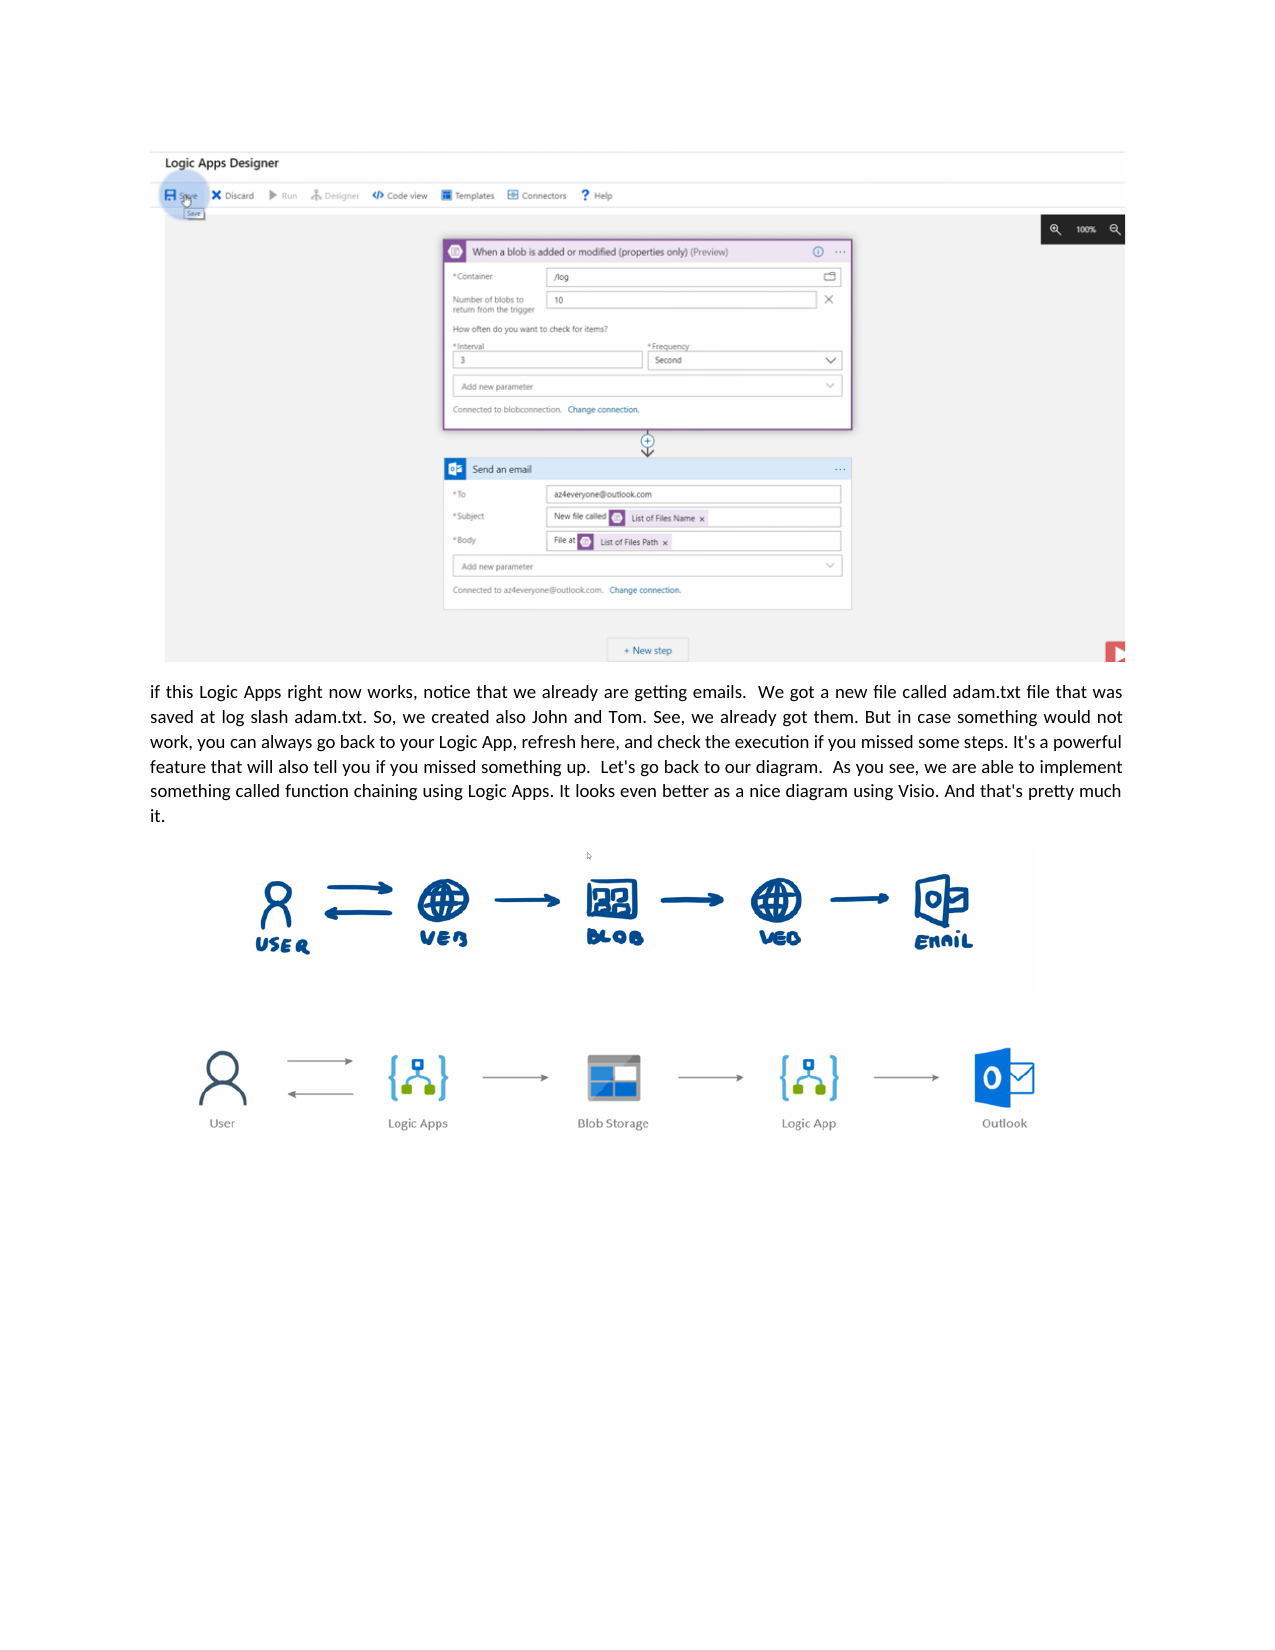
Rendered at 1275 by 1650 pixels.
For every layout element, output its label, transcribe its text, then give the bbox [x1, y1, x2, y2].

picture [150, 1012, 1125, 1172]
picture [225, 845, 1058, 994]
text if this Logic Apps right now works, notice that we already are getting emails. We got a new file called adam.txt file that was saved at log slash adam.txt. So, we created also John and Tom. See, we already got them. But in case something would not work, you can always go back to your Logic App, refresh here, and check the execution if you missed some steps. It's a powerful feature that will also tell you if you missed something up. Let's go back to our diagram. As you see, we are able to implement something called function chaining using Logic Apps. It looks even better as a nice diagram using Visio. And that's pretty much it. [150, 681, 1125, 827]
picture [150, 150, 1125, 662]
